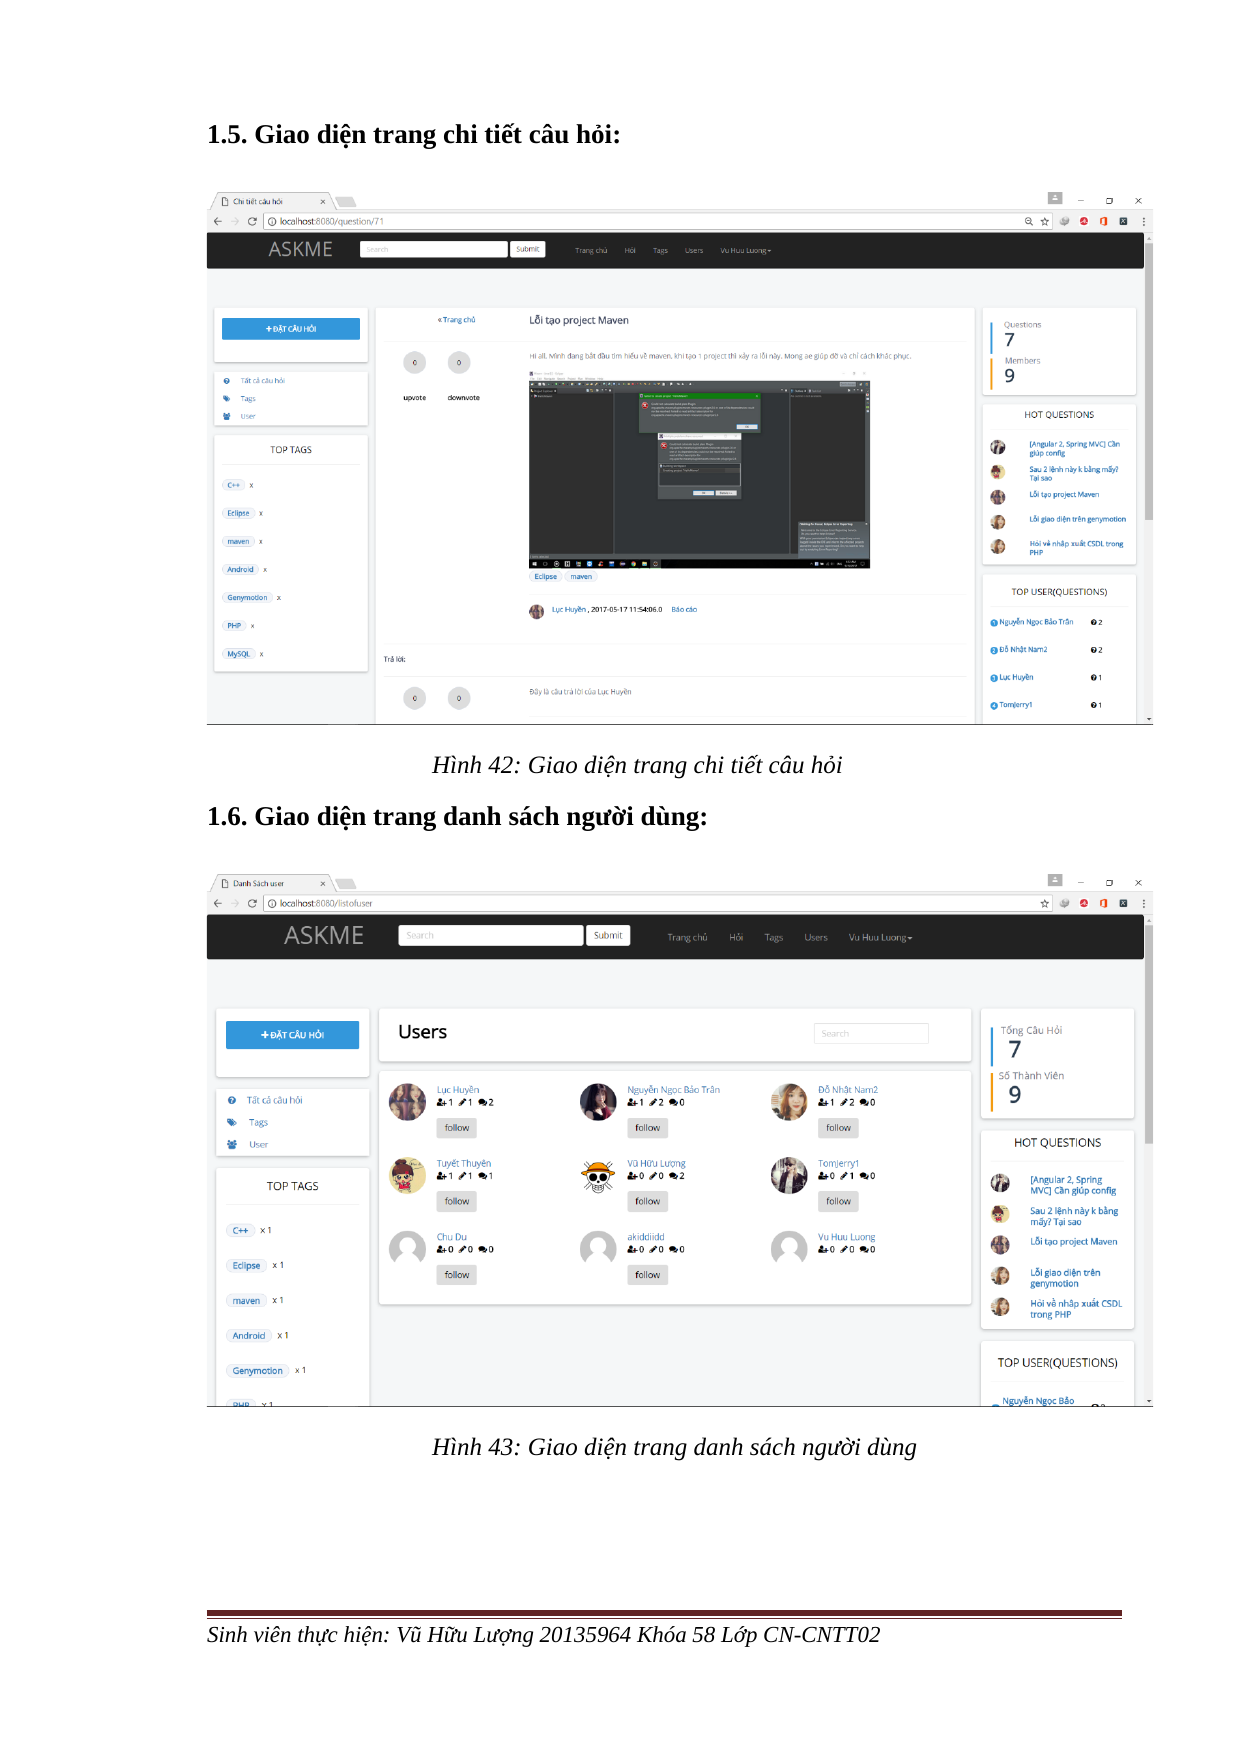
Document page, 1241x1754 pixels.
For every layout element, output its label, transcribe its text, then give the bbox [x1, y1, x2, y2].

subtitle 1.6. Giao diện trang danh sách người dùng: [207, 800, 1122, 831]
picture [206, 874, 1154, 1407]
subtitle 1.5. Giao diện trang chi tiết câu hỏi: [207, 118, 1122, 149]
text Hình 42: Giao diện trang chi tiết câu hỏi [357, 750, 1122, 779]
text Hình 43: Giao diện trang danh sách người dùng [357, 1432, 1122, 1461]
picture [206, 192, 1154, 725]
